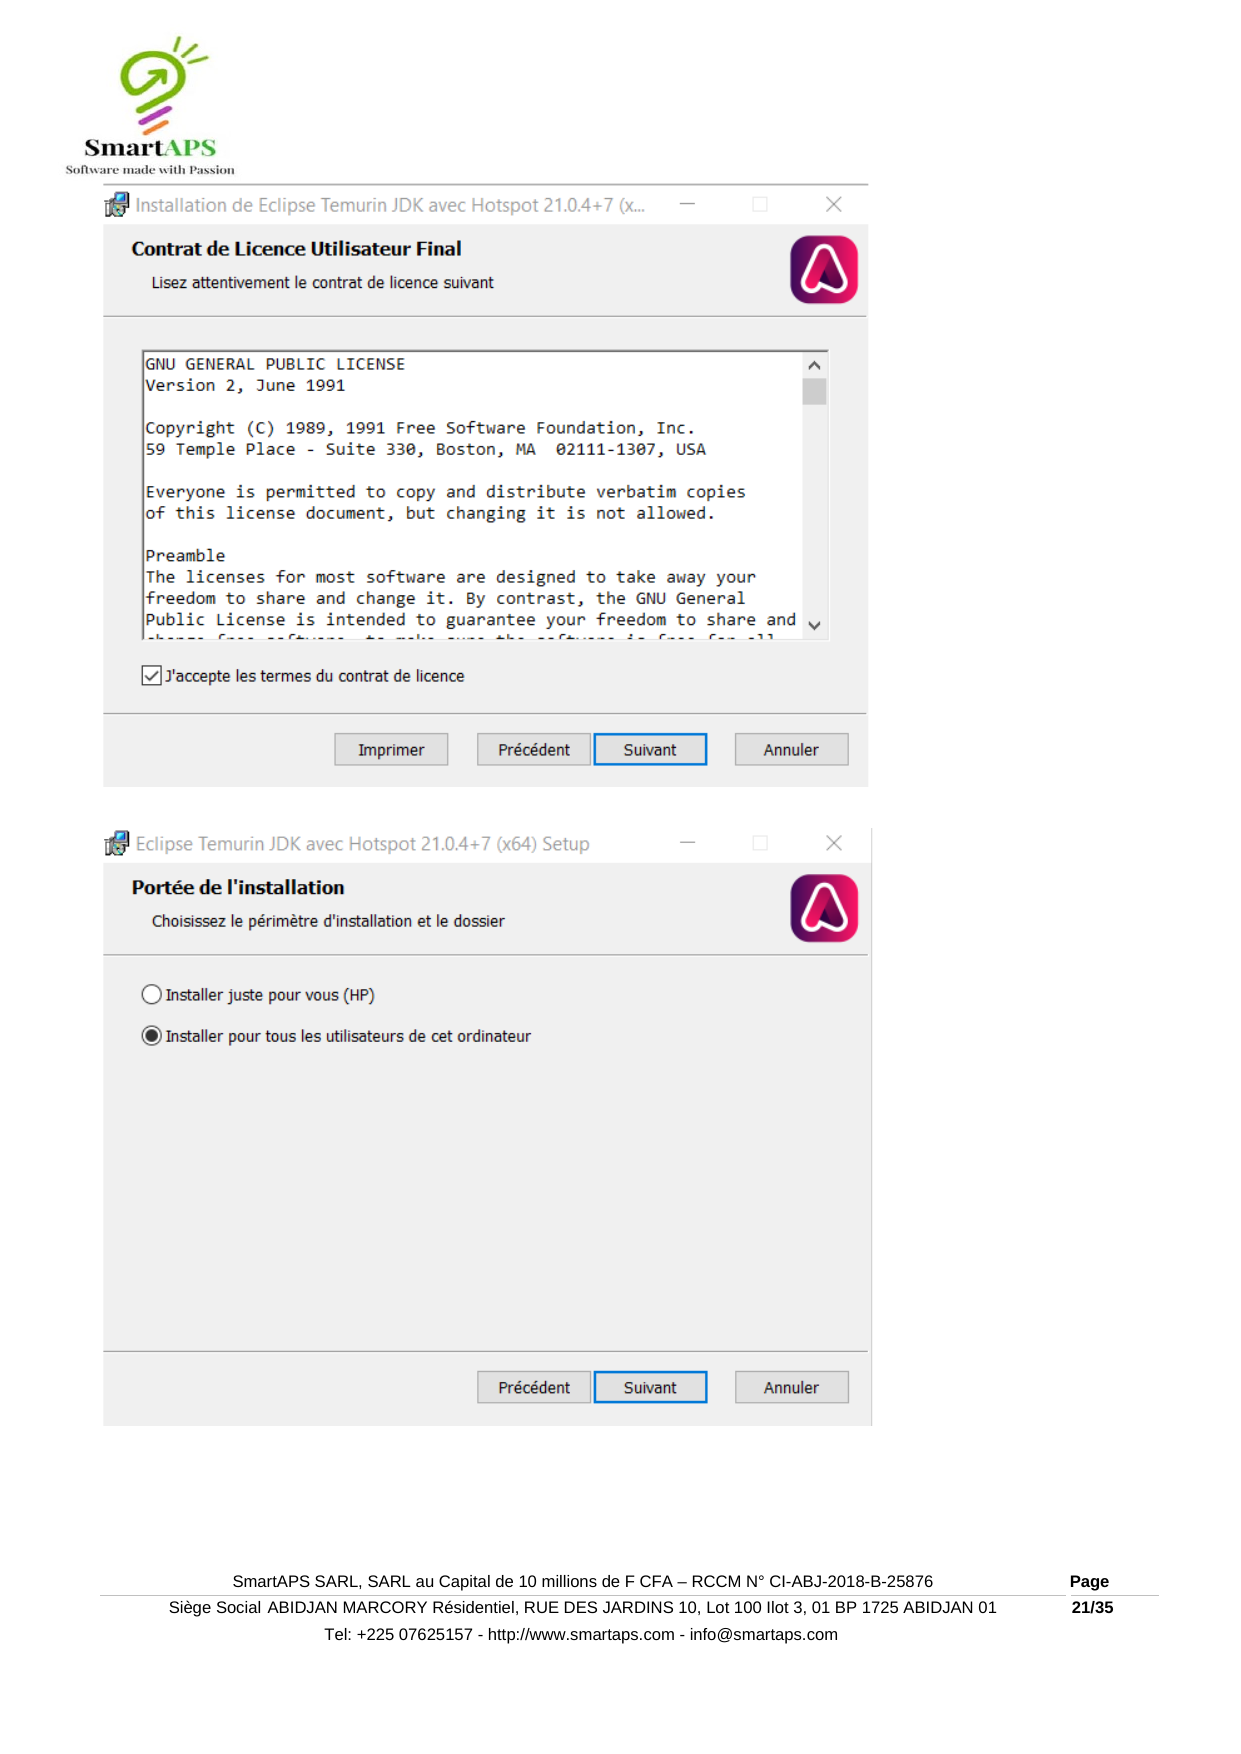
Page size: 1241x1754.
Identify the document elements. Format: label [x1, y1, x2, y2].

picture [42, 11, 869, 787]
picture [103, 828, 873, 1426]
